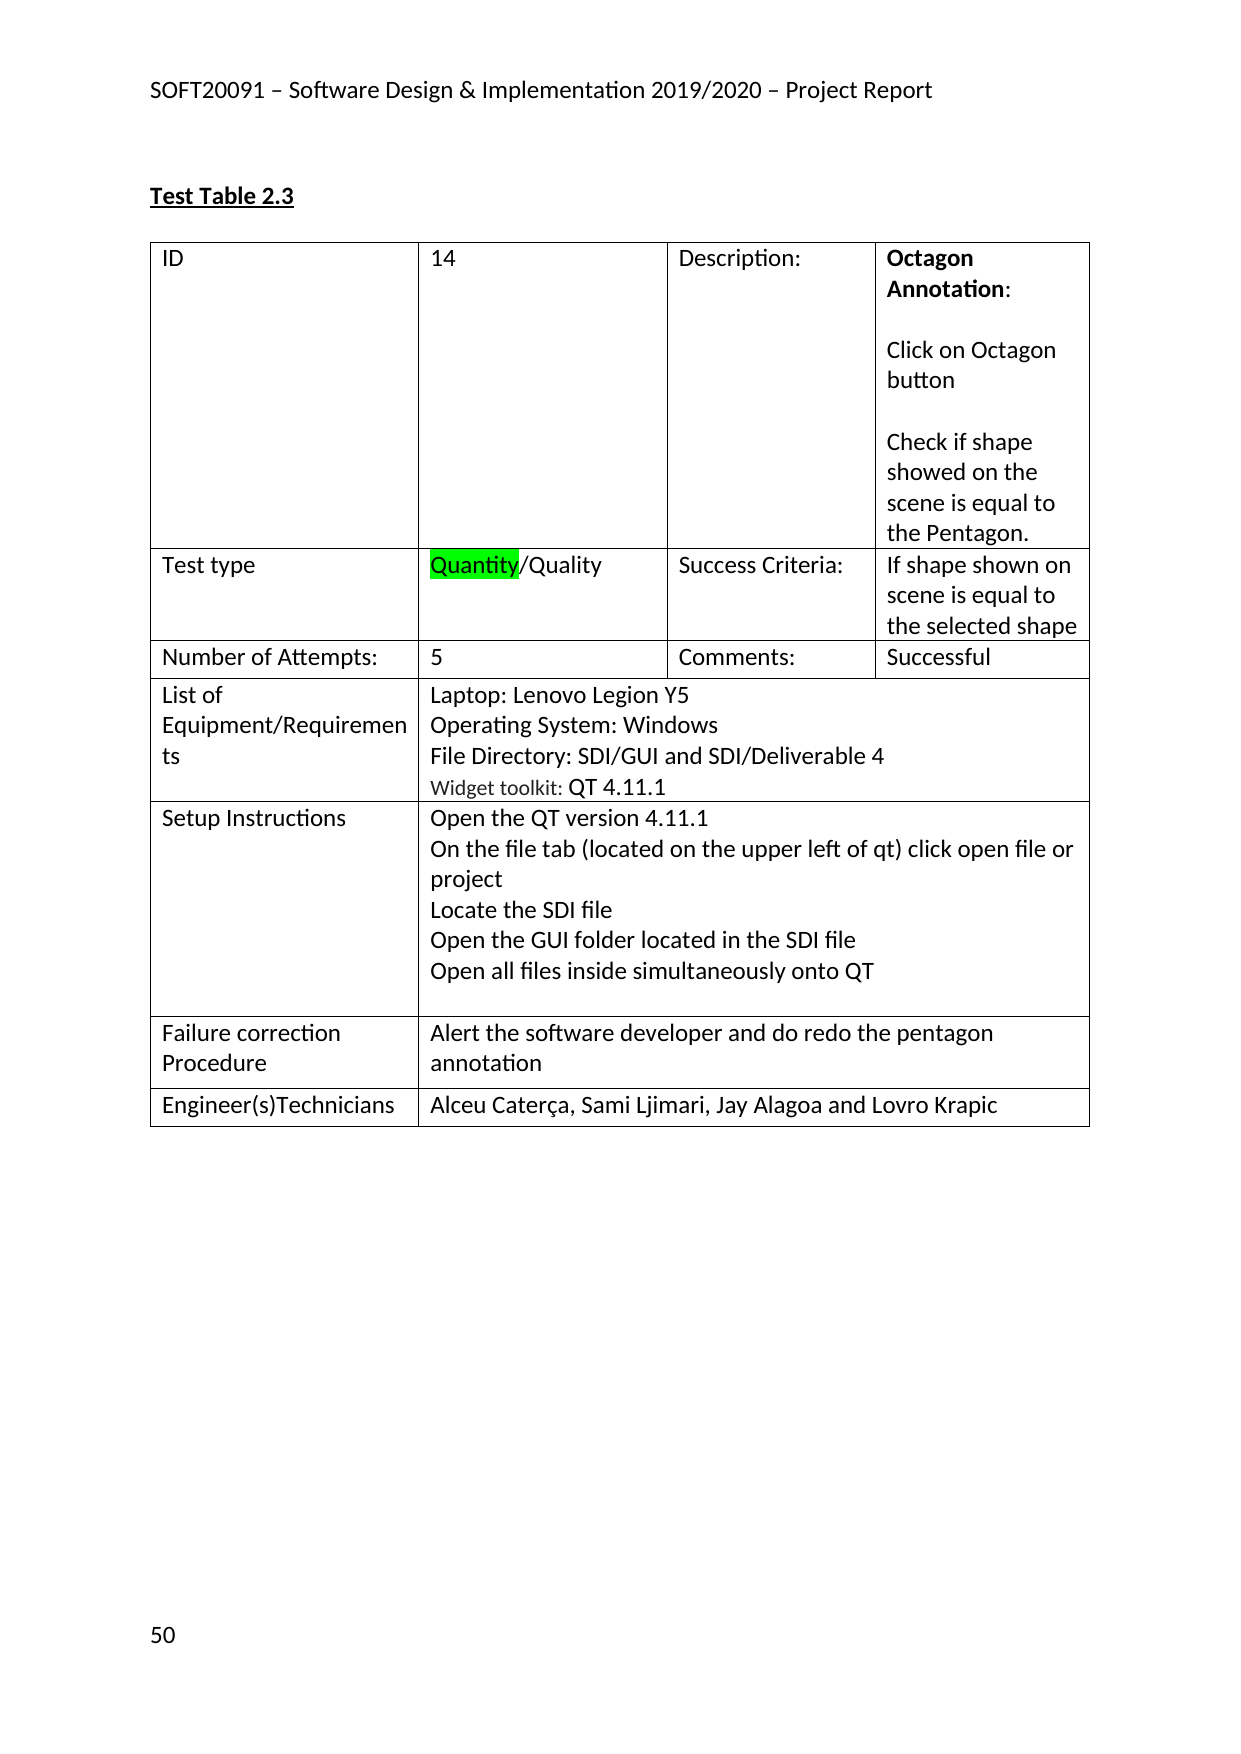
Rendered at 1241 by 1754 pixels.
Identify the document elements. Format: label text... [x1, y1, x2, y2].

table_cell 5 [419, 641, 667, 678]
table_cell Engineer(s)Technicians [151, 1089, 418, 1126]
table_cell Number of Attempts: [151, 641, 418, 678]
table_cell Open the QT version 4.11.1 On the file tab (located on the upper left of qt) click open file or project Locate the SDI file Open the GUI folder located in the SDI file Open all files inside simultaneously onto QT [419, 802, 1089, 1016]
table_cell Quantity/Quality [419, 549, 667, 640]
text Test Table 2.3 [150, 181, 1090, 211]
table_cell Successful [876, 641, 1089, 678]
table_cell Comments: [668, 641, 875, 678]
table_cell If shape shown on scene is equal to the selected shape [876, 549, 1089, 640]
table_cell Success Criteria: [668, 549, 875, 640]
table_cell Failure correction Procedure [151, 1017, 418, 1088]
table_cell Alert the software developer and do redo the pentagon annotation [419, 1017, 1089, 1088]
table_header Octagon Annotation: Click on Octagon button Check if shape showed on the scene is equal to the Pentagon. [876, 243, 1089, 548]
table_header ID [151, 243, 418, 548]
table_header 14 [419, 243, 667, 548]
table_cell Setup Instructions [151, 802, 418, 1016]
table_cell Laptop: Lenovo Legion Y5 Operating System: Windows File Directory: SDI/GUI and SDI/Deliverable 4 Widget toolkit: QT 4.11.1 [419, 679, 1089, 801]
table_header Description: [668, 243, 875, 548]
table_cell Test type [151, 549, 418, 640]
table_cell List of Equipment/Requirements [151, 679, 418, 801]
table_cell Alceu Caterça, Sami Ljimari, Jay Alagoa and Lovro Krapic [419, 1089, 1089, 1126]
